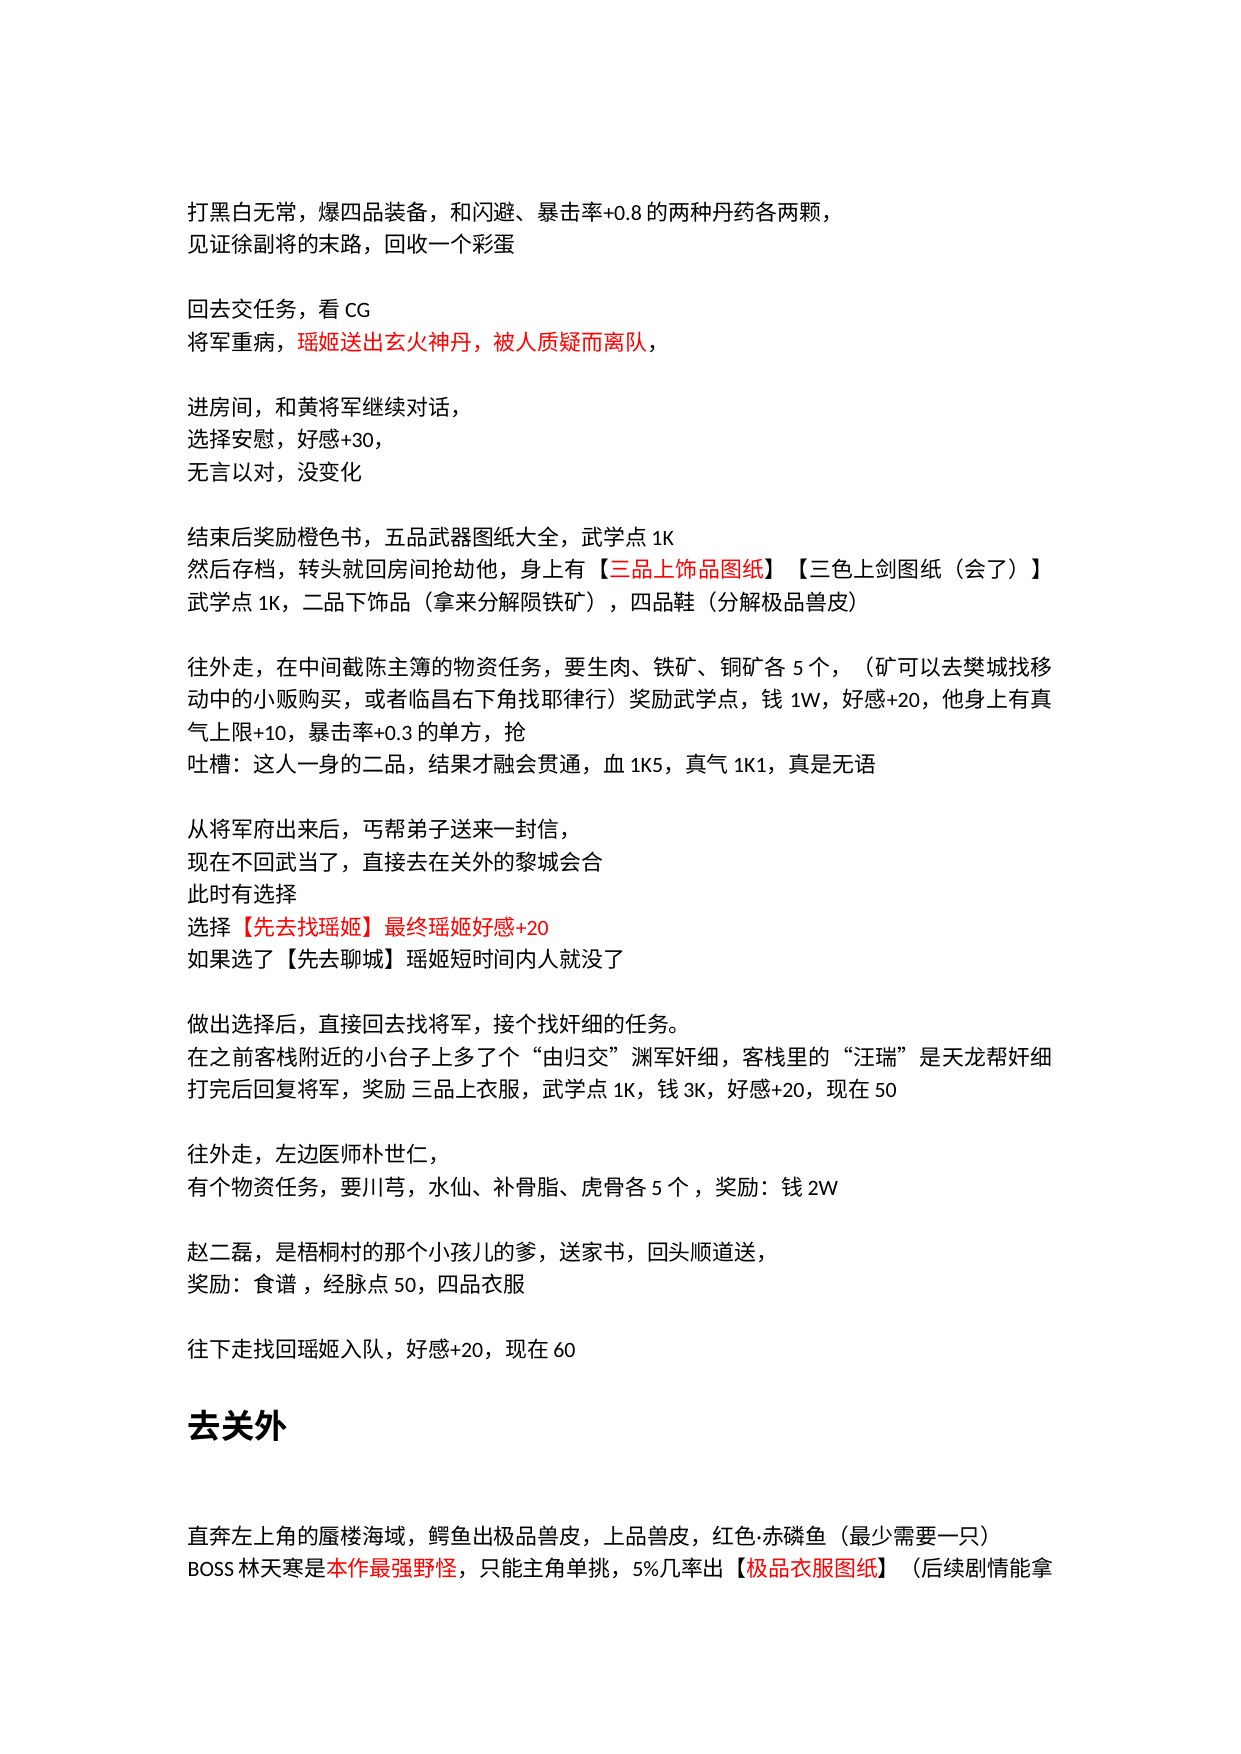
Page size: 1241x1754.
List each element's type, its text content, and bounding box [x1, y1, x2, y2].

text 如果选了【先去聊城】瑶姬短时间内人就没了 [187, 942, 1053, 974]
text 此时有选择 [187, 877, 1053, 909]
text 做出选择后，直接回去找将军，接个找奸细的任务。 [187, 1007, 1053, 1039]
text 选择安慰，好感+30， [187, 422, 1053, 454]
text 有个物资任务，要川芎，水仙、补骨脂、虎骨各5个 ，奖励：钱2W [187, 1169, 1053, 1202]
text 选择【先去找瑶姬】最终瑶姬好感+20 [187, 909, 1053, 942]
text 打黑白无常，爆四品装备，和闪避、暴击率+0.8的两种丹药各两颗， [187, 194, 1053, 227]
text 然后存档，转头就回房间抢劫他，身上有【三品上饰品图纸】【三色上剑图纸（会了）】武学点1K，二品下饰品（拿来分解陨铁矿），四品鞋（分解极品兽皮） [187, 552, 1053, 617]
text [187, 1551, 1053, 1583]
text 往下走找回瑶姬入队，好感+20，现在60 [187, 1332, 1053, 1364]
text 赵二磊，是梧桐村的那个小孩儿的爹，送家书，回头顺道送， [187, 1234, 1053, 1267]
text 吐槽：这人一身的二品，结果才融会贯通，血1K5，真气1K1，真是无语 [187, 747, 1053, 779]
subtitle 去关外 [187, 1392, 1053, 1457]
text 往外走，左边医师朴世仁， [187, 1137, 1053, 1169]
text 无言以对，没变化 [187, 454, 1053, 487]
text 在之前客栈附近的小台子上多了个“由归交”渊军奸细，客栈里的“汪瑞”是天龙帮奸细，打完后回复将军，奖励 三品上衣服，武学点1K，钱3K，好感+20，现在50 [187, 1039, 1053, 1104]
text 进房间，和黄将军继续对话， [187, 389, 1053, 422]
text 将军重病，瑶姬送出玄火神丹，被人质疑而离队， [187, 324, 1053, 357]
text 现在不回武当了，直接去在关外的黎城会合 [187, 844, 1053, 877]
text 往外走，在中间截陈主簿的物资任务，要生肉、铁矿、铜矿各5个，（矿可以去樊城找移动中的小贩购买，或者临昌右下角找耶律行）奖励武学点，钱1W，好感+20，他身上有真气上限+10，暴击率+0.3的单方，抢 [187, 649, 1053, 747]
text 回去交任务，看CG [187, 292, 1053, 324]
text 结束后奖励橙色书，五品武器图纸大全，武学点1K [187, 519, 1053, 552]
text 奖励：食谱 ，经脉点50，四品衣服 [187, 1267, 1053, 1299]
text 直奔左上角的蜃楼海域，鳄鱼出极品兽皮，上品兽皮，红色·赤磷鱼（最少需要一只） [187, 1518, 1053, 1551]
text 见证徐副将的末路，回收一个彩蛋 [187, 227, 1053, 259]
text 从将军府出来后，丐帮弟子送来一封信， [187, 812, 1053, 844]
